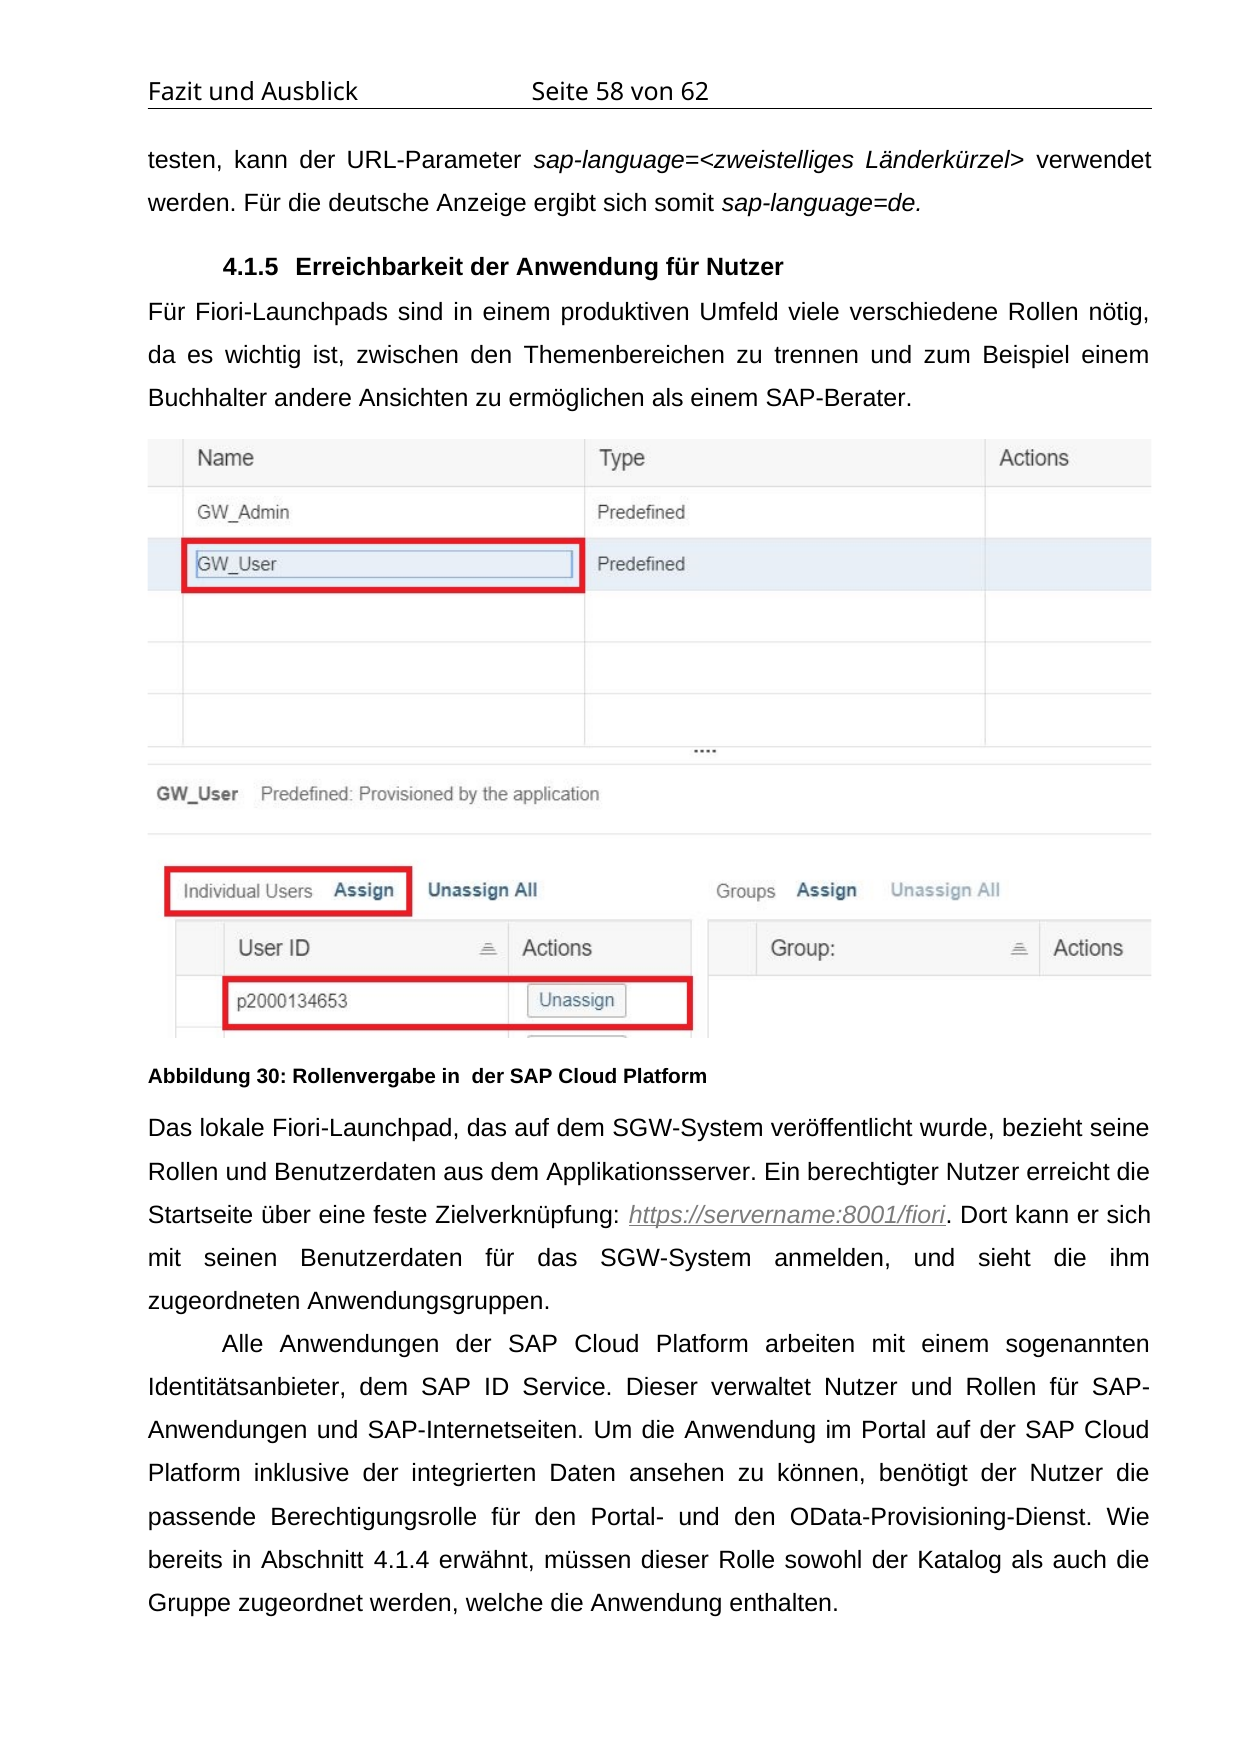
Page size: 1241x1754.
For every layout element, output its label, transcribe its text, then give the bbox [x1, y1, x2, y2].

text Das lokale Fiori-Launchpad, das auf dem SGW-System veröffentlicht wurde, bezieht seine Rollen und Benutzerdaten aus dem Applikationsserver. Ein berechtigter Nutzer erreicht die Startseite über eine feste Zielverknüpfung: https://servername:8001/fiori. Dort kann er sich mit seinen Benutzerdaten für das SGW-System anmelden, und sieht die ihm zugeordneten Anwendungsgruppen. [148, 1113, 1152, 1314]
picture [147, 439, 1152, 1038]
text Abbildung 30: Rollenvergabe in der SAP Cloud Platform [148, 1038, 1152, 1088]
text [148, 145, 1152, 217]
text Alle Anwendungen der SAP Cloud Platform arbeiten mit einem sogenannten Identitätsanbieter, dem SAP ID Service. Dieser verwaltet Nutzer und Rollen für SAP-Anwendungen und SAP-Internetseiten. Um die Anwendung im Portal auf der SAP Cloud Platform inklusive der integrierten Daten ansehen zu können, benötigt der Nutzer die passende Berechtigungsrolle für den Portal- und den OData-Provisioning-Dienst. Wie bereits in Abschnitt 4.1.4 erwähnt, müssen dieser Rolle sowohl der Katalog als auch die Gruppe zugeordnet werden, welche die Anwendung enthalten. [148, 1329, 1152, 1616]
subtitle Erreichbarkeit der Anwendung für Nutzer [223, 252, 1152, 281]
text Für Fiori-Launchpads sind in einem produktiven Umfeld viele verschiedene Rollen nötig, da es wichtig ist, zwischen den Themenbereichen zu trennen und zum Beispiel einem Buchhalter andere Ansichten zu ermöglichen als einem SAP-Berater. [148, 297, 1152, 412]
